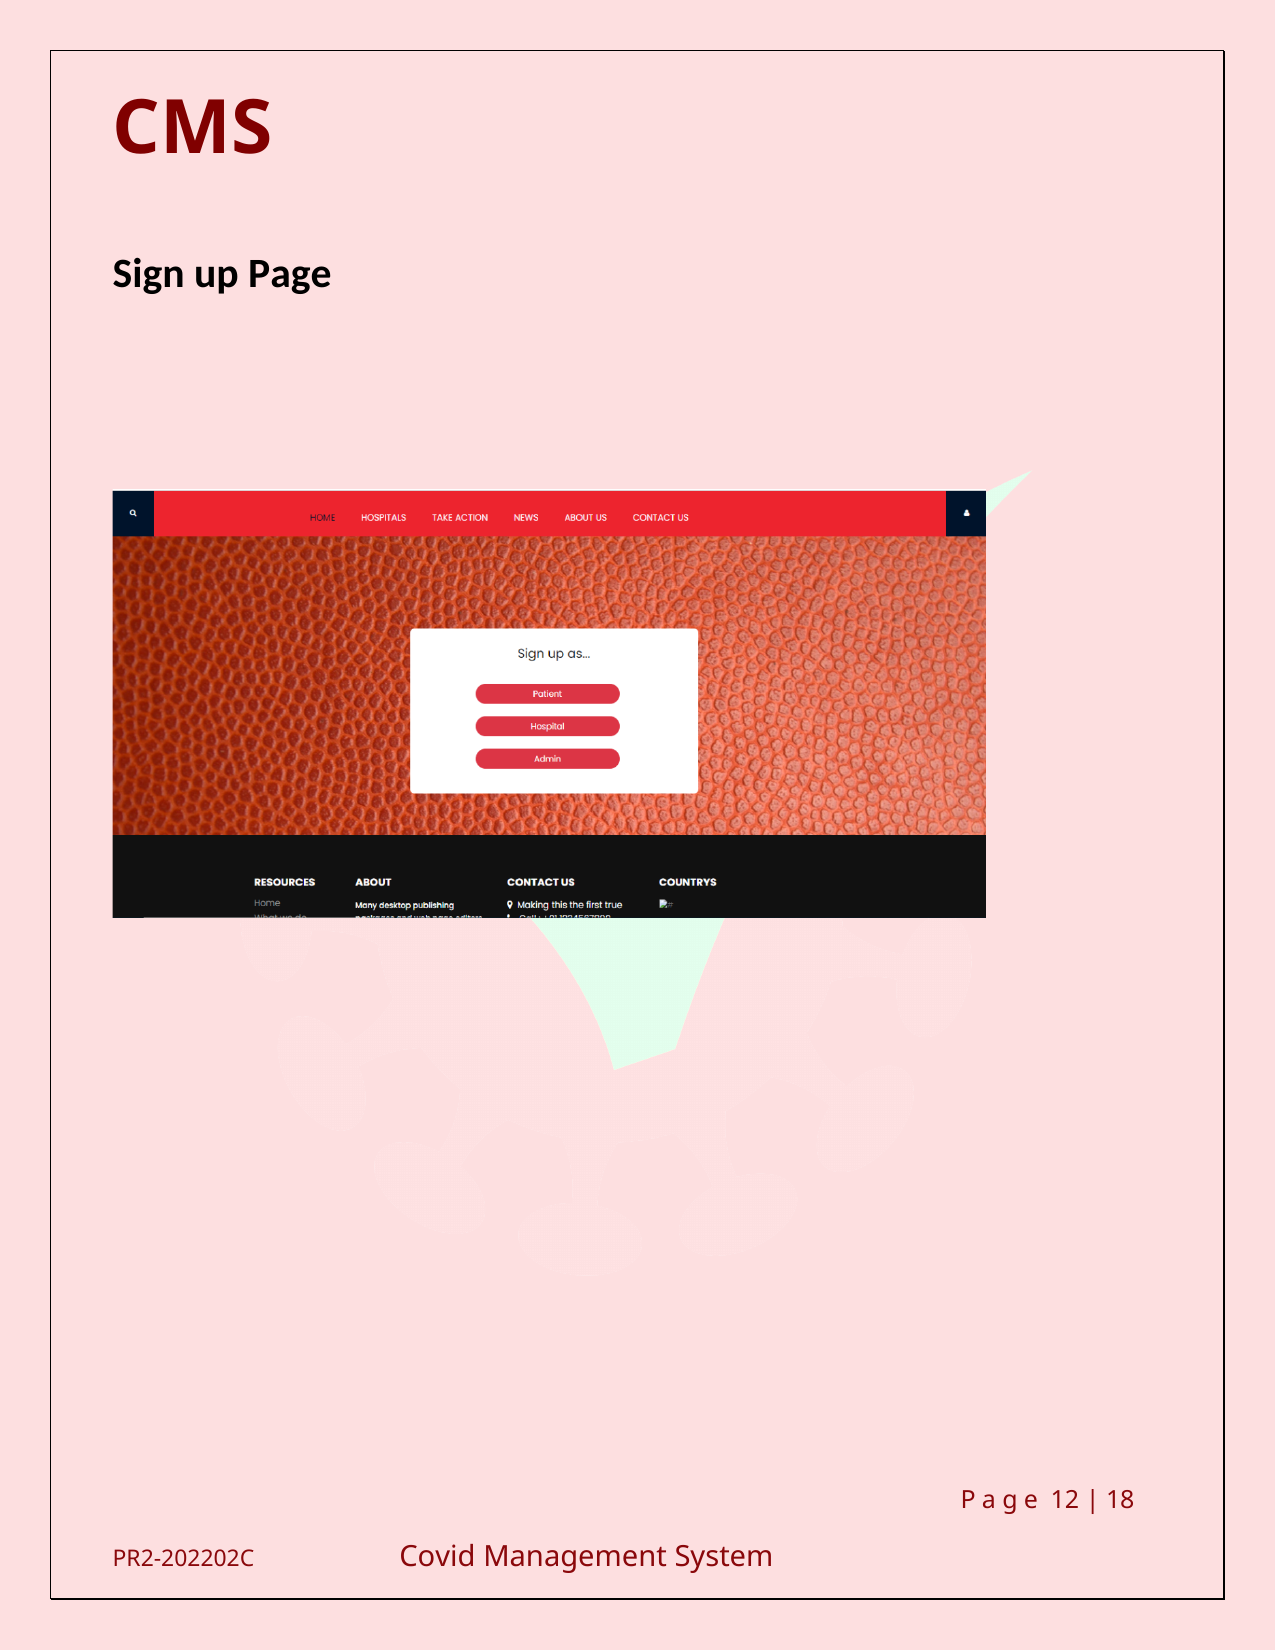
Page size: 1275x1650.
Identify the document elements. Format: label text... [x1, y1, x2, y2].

picture [112, 489, 986, 918]
text Sign up Page [112, 247, 1161, 297]
